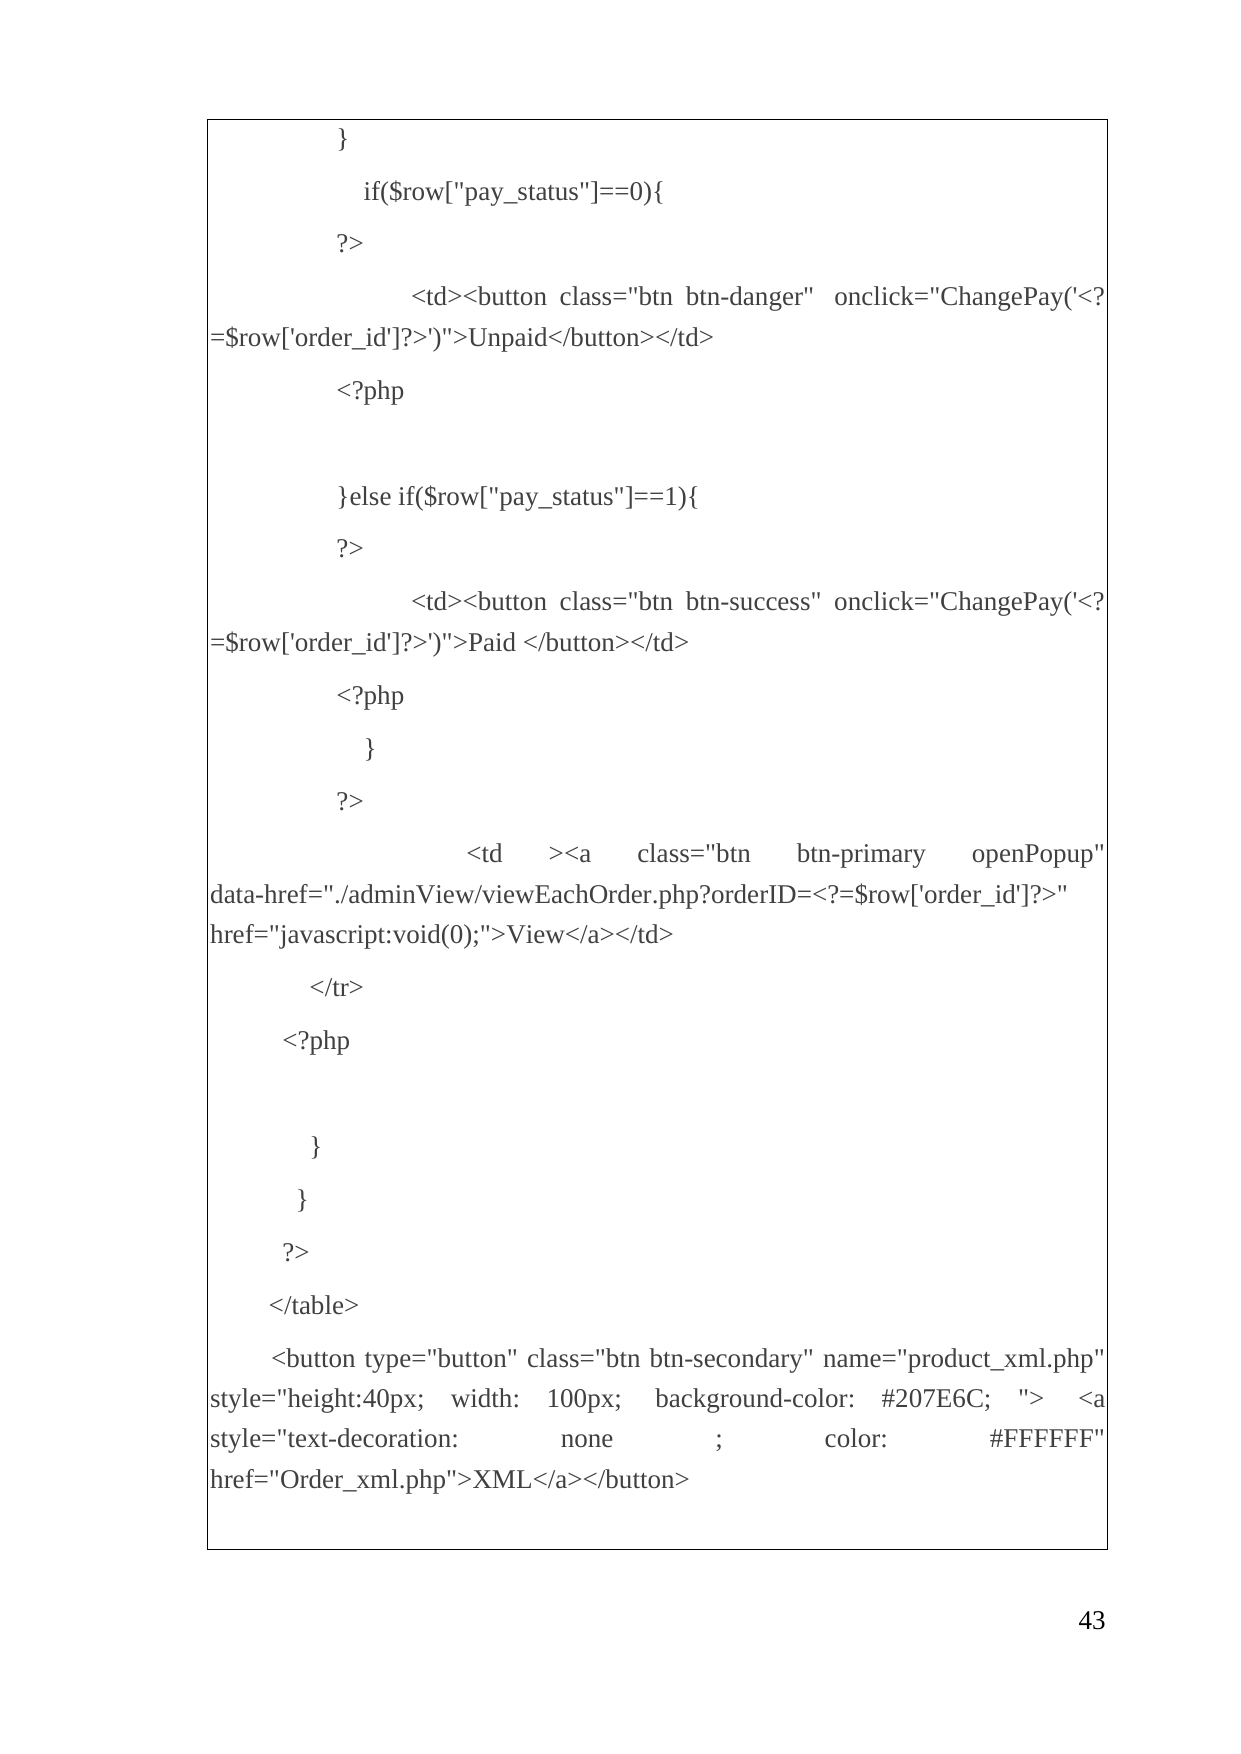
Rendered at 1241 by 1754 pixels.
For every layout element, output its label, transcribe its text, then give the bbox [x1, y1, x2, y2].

text </table> [208, 1286, 1107, 1320]
text <?php [208, 676, 1107, 710]
text </tr> [208, 968, 1107, 1002]
text } [208, 1127, 1107, 1161]
text <button type="button" class="btn btn-secondary" name="product_xml.php" style="height:40px; width: 100px; background-color: #207E6C; "> <a style="text-decoration: none ; color: #FFFFFF" href="Order_xml.php">XML</a></button> [208, 1339, 1107, 1494]
text ?> [208, 782, 1107, 816]
text <?php [208, 1021, 1107, 1055]
text ?> [208, 1233, 1107, 1267]
text } [208, 1180, 1107, 1214]
text } [208, 120, 1107, 153]
text ?> [208, 224, 1107, 259]
text if($row["pay_status"]==0){ [208, 172, 1107, 206]
text <td><button class="btn btn-success" onclick="ChangePay('<?=$row['order_id']?>')">Paid </button></td> [208, 582, 1107, 657]
text }else if($row["pay_status"]==1){ [208, 477, 1107, 511]
text <?php [208, 371, 1107, 405]
text <td ><a class="btn btn-primary openPopup" data-href="./adminView/viewEachOrder.php?orderID=<?=$row['order_id']?>" href="javascript:void(0);">View</a></td> [208, 834, 1107, 949]
text ?> [208, 529, 1107, 564]
text } [208, 729, 1107, 763]
text <td><button class="btn btn-danger" onclick="ChangePay('<?=$row['order_id']?>')">Unpaid</button></td> [208, 277, 1107, 352]
